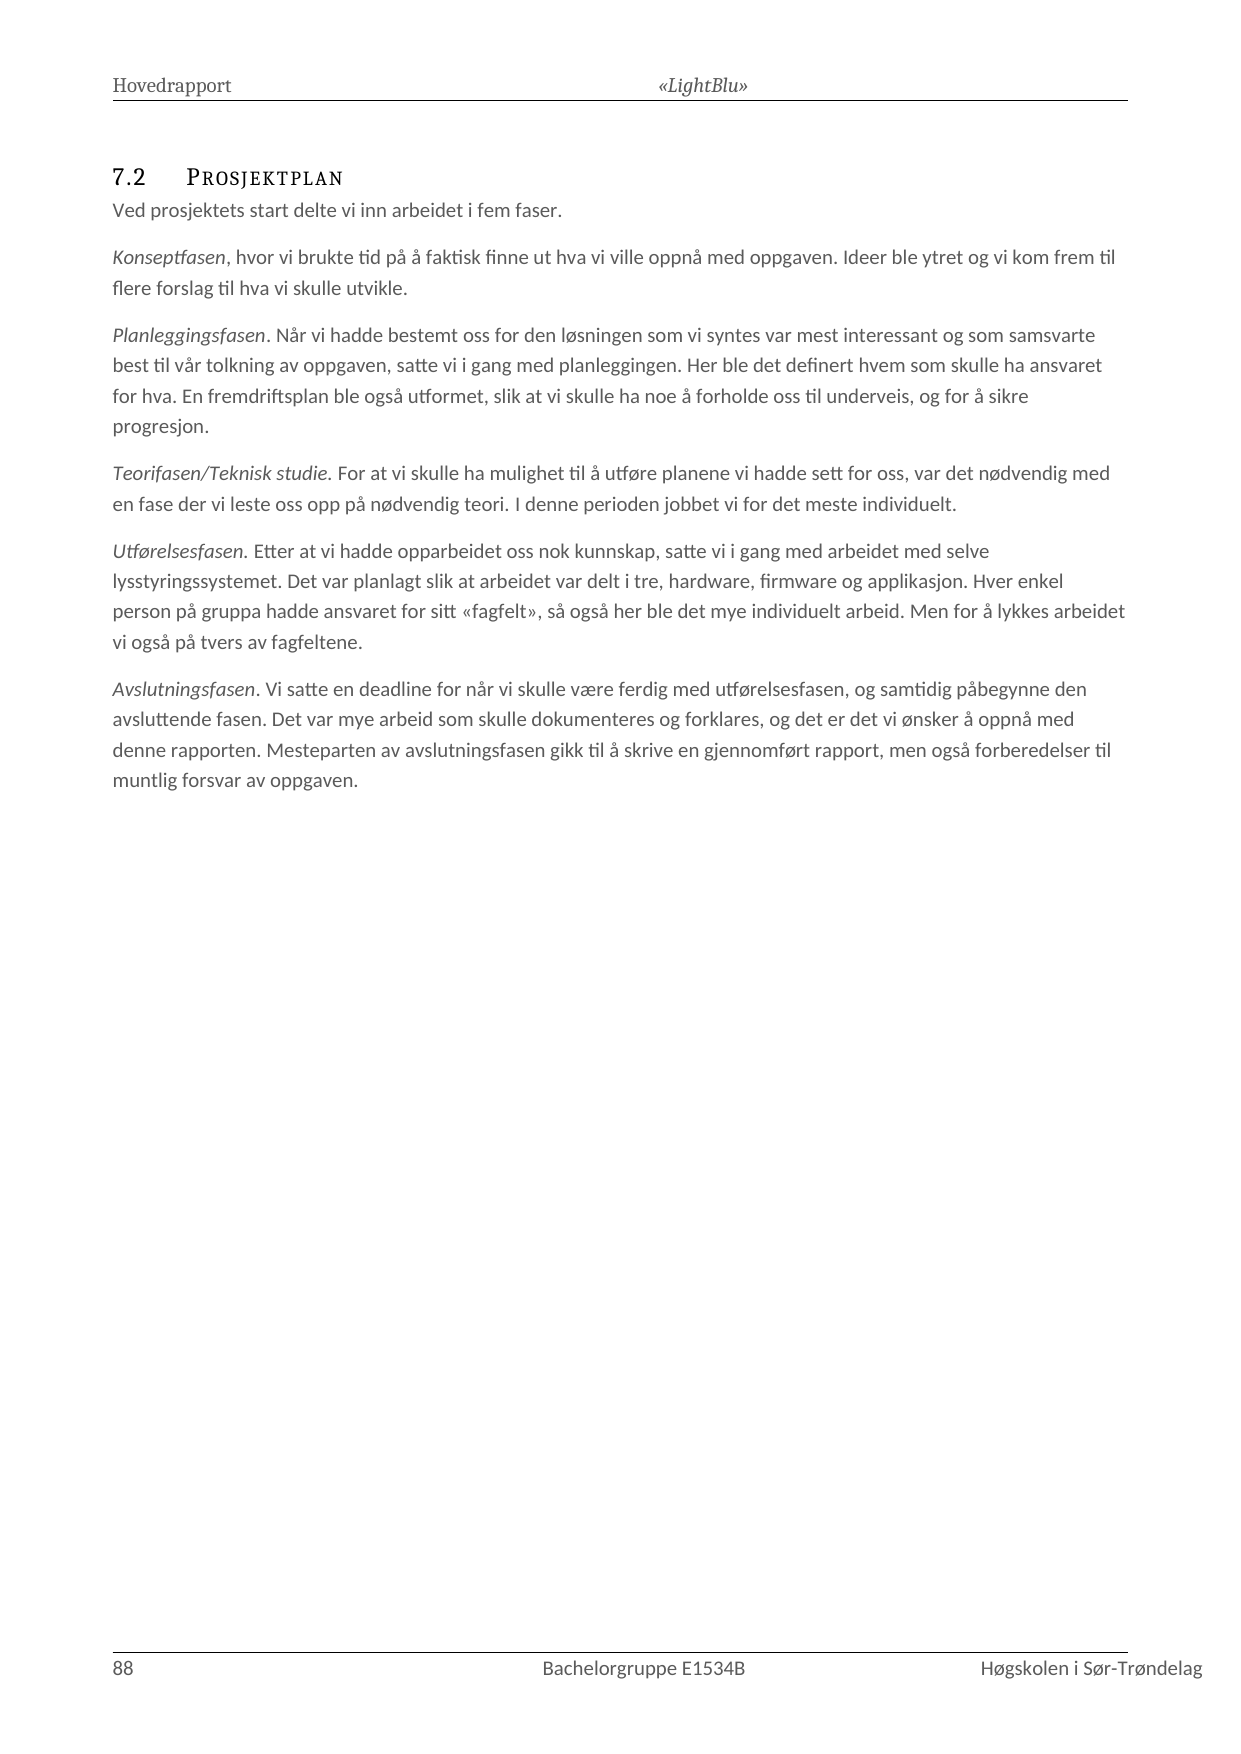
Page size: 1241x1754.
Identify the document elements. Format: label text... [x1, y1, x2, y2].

text Konseptfasen, hvor vi brukte tid på å faktisk finne ut hva vi ville oppnå med oppgaven. Ideer ble ytret og vi kom frem til flere forslag til hva vi skulle utvikle. [112, 244, 1128, 300]
text Avslutningsfasen. Vi satte en deadline for når vi skulle være ferdig med utførelsesfasen, og samtidig påbegynne den avsluttende fasen. Det var mye arbeid som skulle dokumenteres og forklares, og det er det vi ønsker å oppnå med denne rapporten. Mesteparten av avslutningsfasen gikk til å skrive en gjennomført rapport, men også forberedelser til muntlig forsvar av oppgaven. [112, 676, 1128, 793]
text Utførelsesfasen. Etter at vi hadde opparbeidet oss nok kunnskap, satte vi i gang med arbeidet med selve lysstyringssystemet. Det var planlagt slik at arbeidet var delt i tre, hardware, firmware og applikasjon. Hver enkel person på gruppa hadde ansvaret for sitt «fagfelt», så også her ble det mye individuelt arbeid. Men for å lykkes arbeidet vi også på tvers av fagfeltene. [112, 538, 1128, 654]
text Teorifasen/Teknisk studie. For at vi skulle ha mulighet til å utføre planene vi hadde sett for oss, var det nødvendig med en fase der vi leste oss opp på nødvendig teori. I denne perioden jobbet vi for det meste individuelt. [112, 460, 1128, 516]
text Ved prosjektets start delte vi inn arbeidet i fem faser. [112, 197, 1128, 223]
subtitle 7.2 Prosjektplan [112, 162, 1128, 191]
text Planleggingsfasen. Når vi hadde bestemt oss for den løsningen som vi syntes var mest interessant og som samsvarte best til vår tolkning av oppgaven, satte vi i gang med planleggingen. Her ble det definert hvem som skulle ha ansvaret for hva. En fremdriftsplan ble også utformet, slik at vi skulle ha noe å forholde oss til underveis, og for å sikre progresjon. [112, 322, 1128, 439]
